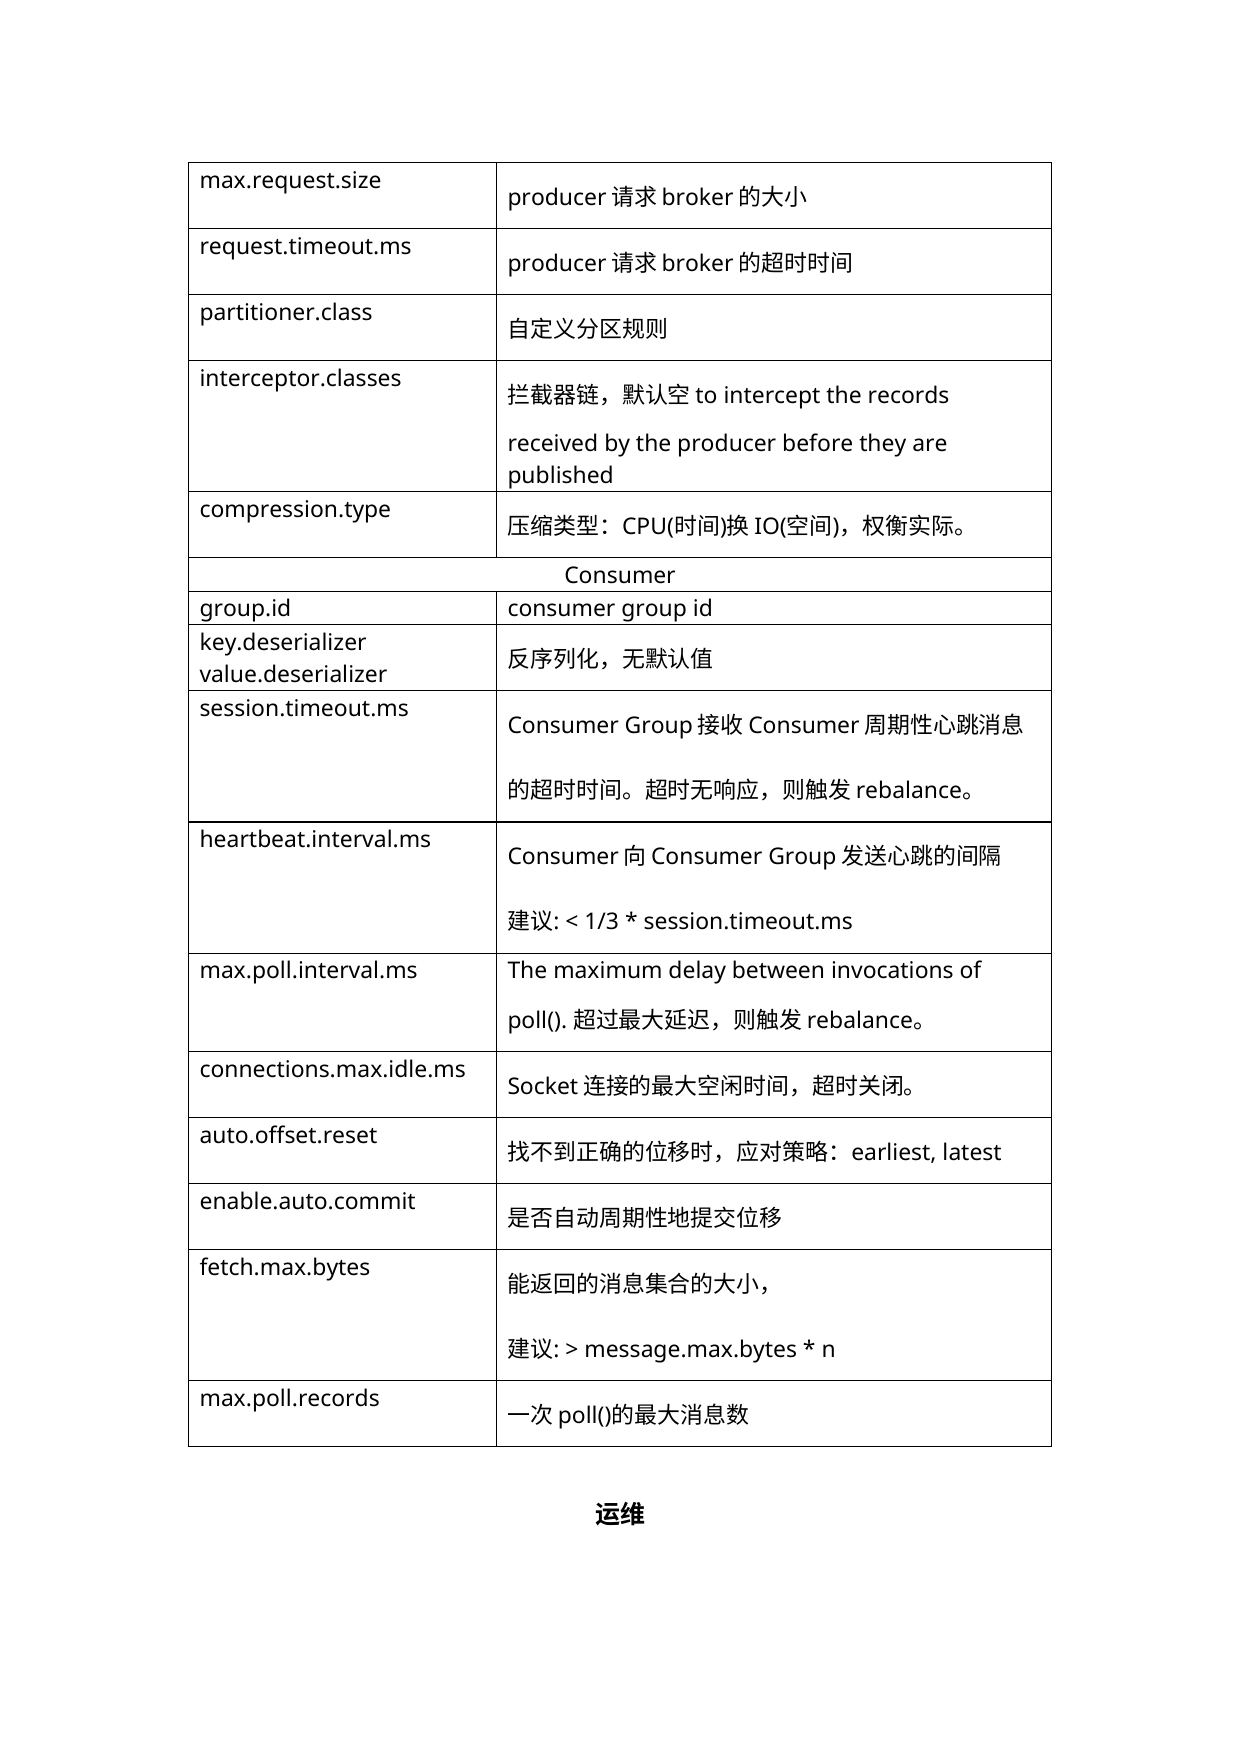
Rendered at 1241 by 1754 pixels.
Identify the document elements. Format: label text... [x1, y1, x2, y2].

table_cell 是否自动周期性地提交位移 [497, 1184, 1051, 1249]
table_cell connections.max.idle.ms [189, 1052, 496, 1117]
table_cell producer请求broker的大小 [497, 163, 1051, 228]
table_cell max.poll.interval.ms [189, 954, 496, 1051]
table_cell Consumer向Consumer Group发送心跳的间隔 建议: < 1/3 * session.timeout.ms [497, 823, 1051, 952]
table_cell fetch.max.bytes [189, 1250, 496, 1380]
table_cell consumer group id [497, 592, 1051, 624]
table_cell Socket连接的最大空闲时间，超时关闭。 [497, 1052, 1051, 1117]
table_cell 压缩类型：CPU(时间)换IO(空间)，权衡实际。 [497, 492, 1051, 557]
table_cell 一次poll()的最大消息数 [497, 1381, 1051, 1446]
table_cell group.id [189, 592, 496, 624]
table_cell max.request.size [189, 163, 496, 228]
table_cell max.poll.records [189, 1381, 496, 1446]
table_cell producer请求broker的超时时间 [497, 229, 1051, 294]
table_cell 能返回的消息集合的大小， 建议: > message.max.bytes * n [497, 1250, 1051, 1380]
table_cell 找不到正确的位移时，应对策略：earliest, latest [497, 1118, 1051, 1183]
table_cell 拦截器链，默认空to intercept the records received by the producer before they are published [497, 361, 1051, 491]
table_cell enable.auto.commit [189, 1184, 496, 1249]
table_cell session.timeout.ms [189, 691, 496, 821]
table_cell The maximum delay between invocations of poll(). 超过最大延迟，则触发rebalance。 [497, 954, 1051, 1051]
table_cell heartbeat.interval.ms [189, 823, 496, 952]
table_cell 反序列化，无默认值 [497, 625, 1051, 690]
text 运维 [187, 1480, 1053, 1545]
table_cell compression.type [189, 492, 496, 557]
table_cell request.timeout.ms [189, 229, 496, 294]
table_cell 自定义分区规则 [497, 295, 1051, 360]
table_cell Consumer Group接收Consumer周期性心跳消息的超时时间。超时无响应，则触发rebalance。 [497, 691, 1051, 821]
table_cell partitioner.class [189, 295, 496, 360]
table_cell Consumer [189, 558, 1051, 591]
table_cell interceptor.classes [189, 361, 496, 491]
table_cell key.deserializer value.deserializer [189, 625, 496, 690]
table_cell auto.offset.reset [189, 1118, 496, 1183]
